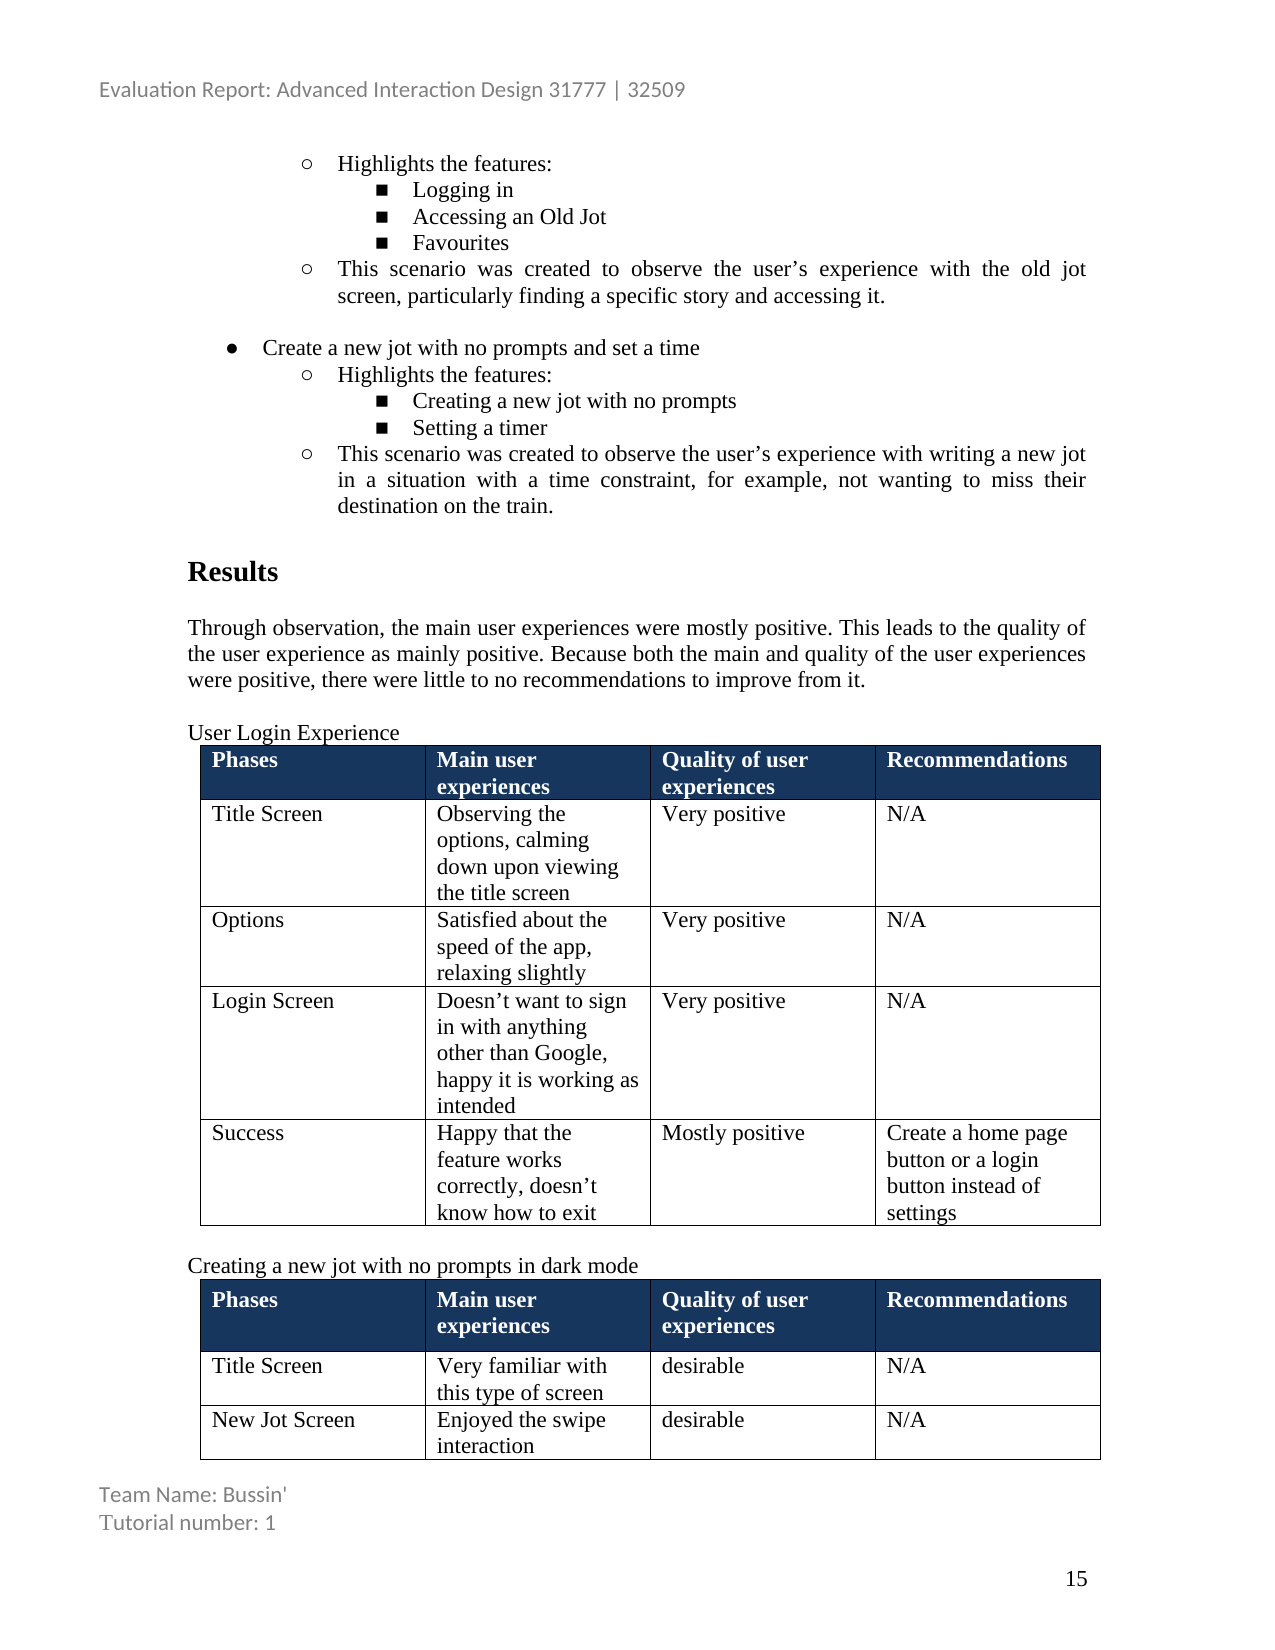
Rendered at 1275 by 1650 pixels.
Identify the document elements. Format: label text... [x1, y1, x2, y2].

table_header Quality of user experiences [651, 746, 875, 799]
table_cell N/A [876, 907, 1100, 986]
list Accessing an Old Jot [375, 203, 1087, 229]
text User Login Experience [187, 719, 1087, 745]
table_cell New Jot Screen [201, 1406, 425, 1459]
table_cell N/A [876, 1352, 1100, 1405]
table_cell Options [201, 907, 425, 986]
table_header Recommendations [876, 746, 1100, 799]
table_cell Very positive [651, 907, 875, 986]
table_cell N/A [876, 987, 1100, 1118]
list Highlights the features: [300, 361, 1087, 387]
table_cell Very familiar with this type of screen [426, 1352, 650, 1405]
table_cell Title Screen [201, 800, 425, 906]
table_cell Create a home page button or a login button instead of settings [876, 1120, 1100, 1225]
table_cell desirable [651, 1352, 875, 1405]
list Favourites [375, 229, 1087, 255]
table_cell Observing the options, calming down upon viewing the title screen [426, 800, 650, 906]
table_cell Mostly positive [651, 1120, 875, 1225]
table_cell Satisfied about the speed of the app, relaxing slightly [426, 907, 650, 986]
table_cell N/A [876, 800, 1100, 906]
list This scenario was created to observe the user’s experience with the old jot screen, particularly finding a specific story and accessing it. [300, 255, 1087, 308]
table_cell Doesn’t want to sign in with anything other than Google, happy it is working as intended [426, 987, 650, 1118]
table_header Phases [201, 746, 425, 799]
list Logging in [375, 176, 1087, 203]
table_cell Very positive [651, 987, 875, 1118]
table_cell Enjoyed the swipe interaction [426, 1406, 650, 1459]
table_cell Title Screen [201, 1352, 425, 1405]
list Highlights the features: [300, 150, 1087, 176]
table_header Main user experiences [426, 1280, 650, 1351]
list This scenario was created to observe the user’s experience with writing a new jot in a situation with a time constraint, for example, not wanting to miss their destination on the train. [300, 440, 1087, 519]
table_cell desirable [651, 1406, 875, 1459]
table_cell Login Screen [201, 987, 425, 1118]
table_header Recommendations [876, 1280, 1100, 1351]
table_header Quality of user experiences [651, 1280, 875, 1351]
list Create a new jot with no prompts and set a time [225, 334, 1087, 361]
table_cell Happy that the feature works correctly, doesn’t know how to exit [426, 1120, 650, 1225]
text Creating a new jot with no prompts in dark mode [187, 1252, 1087, 1279]
table_cell Success [201, 1120, 425, 1225]
table_header Main user experiences [426, 746, 650, 799]
subtitle Results [187, 554, 1087, 587]
text Through observation, the main user experiences were mostly positive. This leads to the quality of the user experience as mainly positive. Because both the main and quality of the user experiences were positive, there were little to no recommendations to improve from it. [187, 613, 1087, 693]
table_cell Very positive [651, 800, 875, 906]
list Creating a new jot with no prompts [375, 387, 1087, 413]
table_header Phases [201, 1280, 425, 1351]
list Setting a timer [375, 413, 1087, 440]
table_cell N/A [876, 1406, 1100, 1459]
